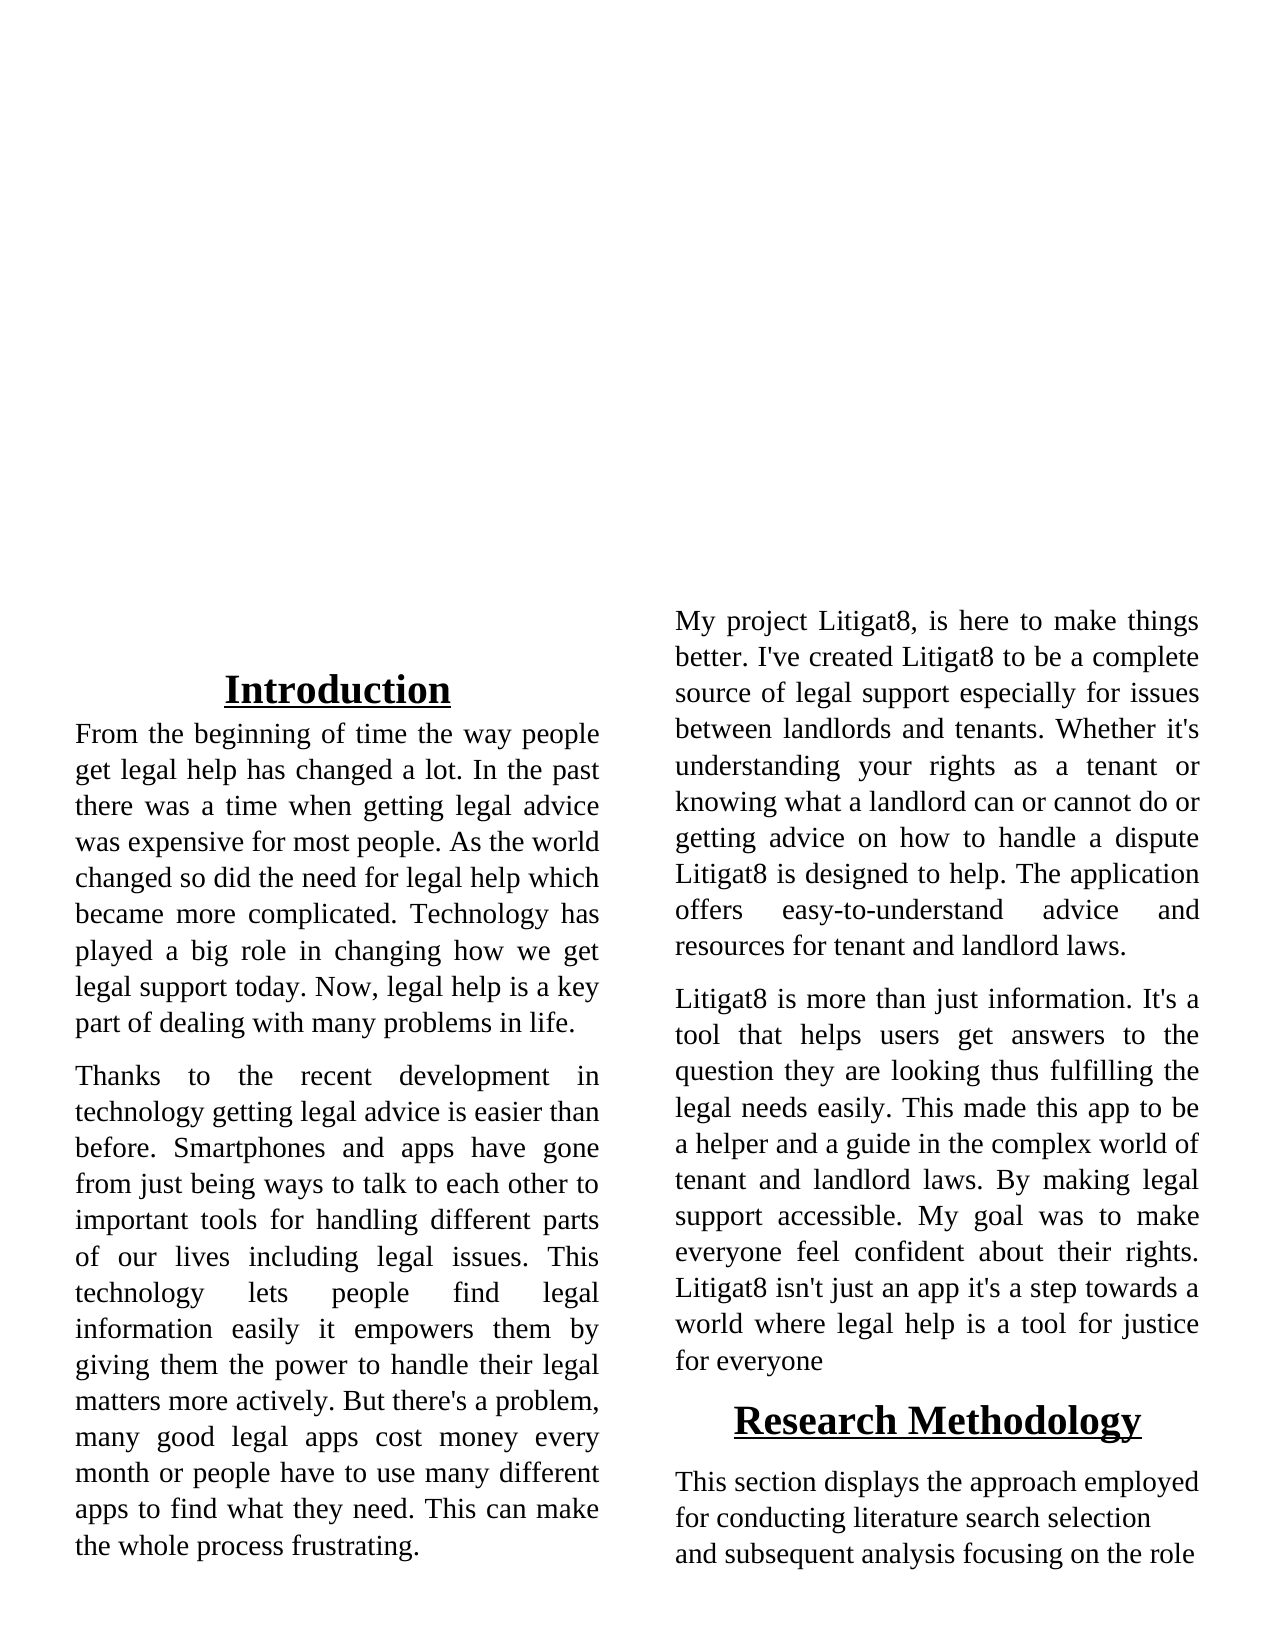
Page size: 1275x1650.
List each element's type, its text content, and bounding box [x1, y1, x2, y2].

text Thanks to the recent development in technology getting legal advice is easier than before. Smartphones and apps have gone from just being ways to talk to each other to important tools for handling different parts of our lives including legal issues. This technology lets people find legal information easily it empowers them by giving them the power to handle their legal matters more actively. But there's a problem, many good legal apps cost money every month or people have to use many different apps to find what they need. This can make the whole process frustrating. [75, 1058, 600, 1561]
text From the beginning of time the way people get legal help has changed a lot. In the past there was a time when getting legal advice was expensive for most people. As the world changed so did the need for legal help which became more complicated. Technology has played a big role in changing how we get legal support today. Now, legal help is a key part of dealing with many problems in life. [75, 716, 600, 1039]
text Litigat8 is more than just information. It's a tool that helps users get answers to the question they are looking thus fulfilling the legal needs easily. This made this app to be a helper and a guide in the complex world of tenant and landlord laws. By making legal support accessible. My goal was to make everyone feel confident about their rights. Litigat8 isn't just an app it's a step towards a world where legal help is a tool for justice for everyone [675, 981, 1200, 1376]
subtitle Introduction [75, 664, 600, 712]
text Research Methodology [675, 1396, 1200, 1443]
text My project Litigat8, is here to make things better. I've created Litigat8 to be a complete source of legal support especially for issues between landlords and tenants. Whether it's understanding your rights as a tenant or knowing what a landlord can or cannot do or getting advice on how to handle a dispute Litigat8 is designed to help. The application offers easy-to-understand advice and resources for tenant and landlord laws. [675, 603, 1200, 962]
